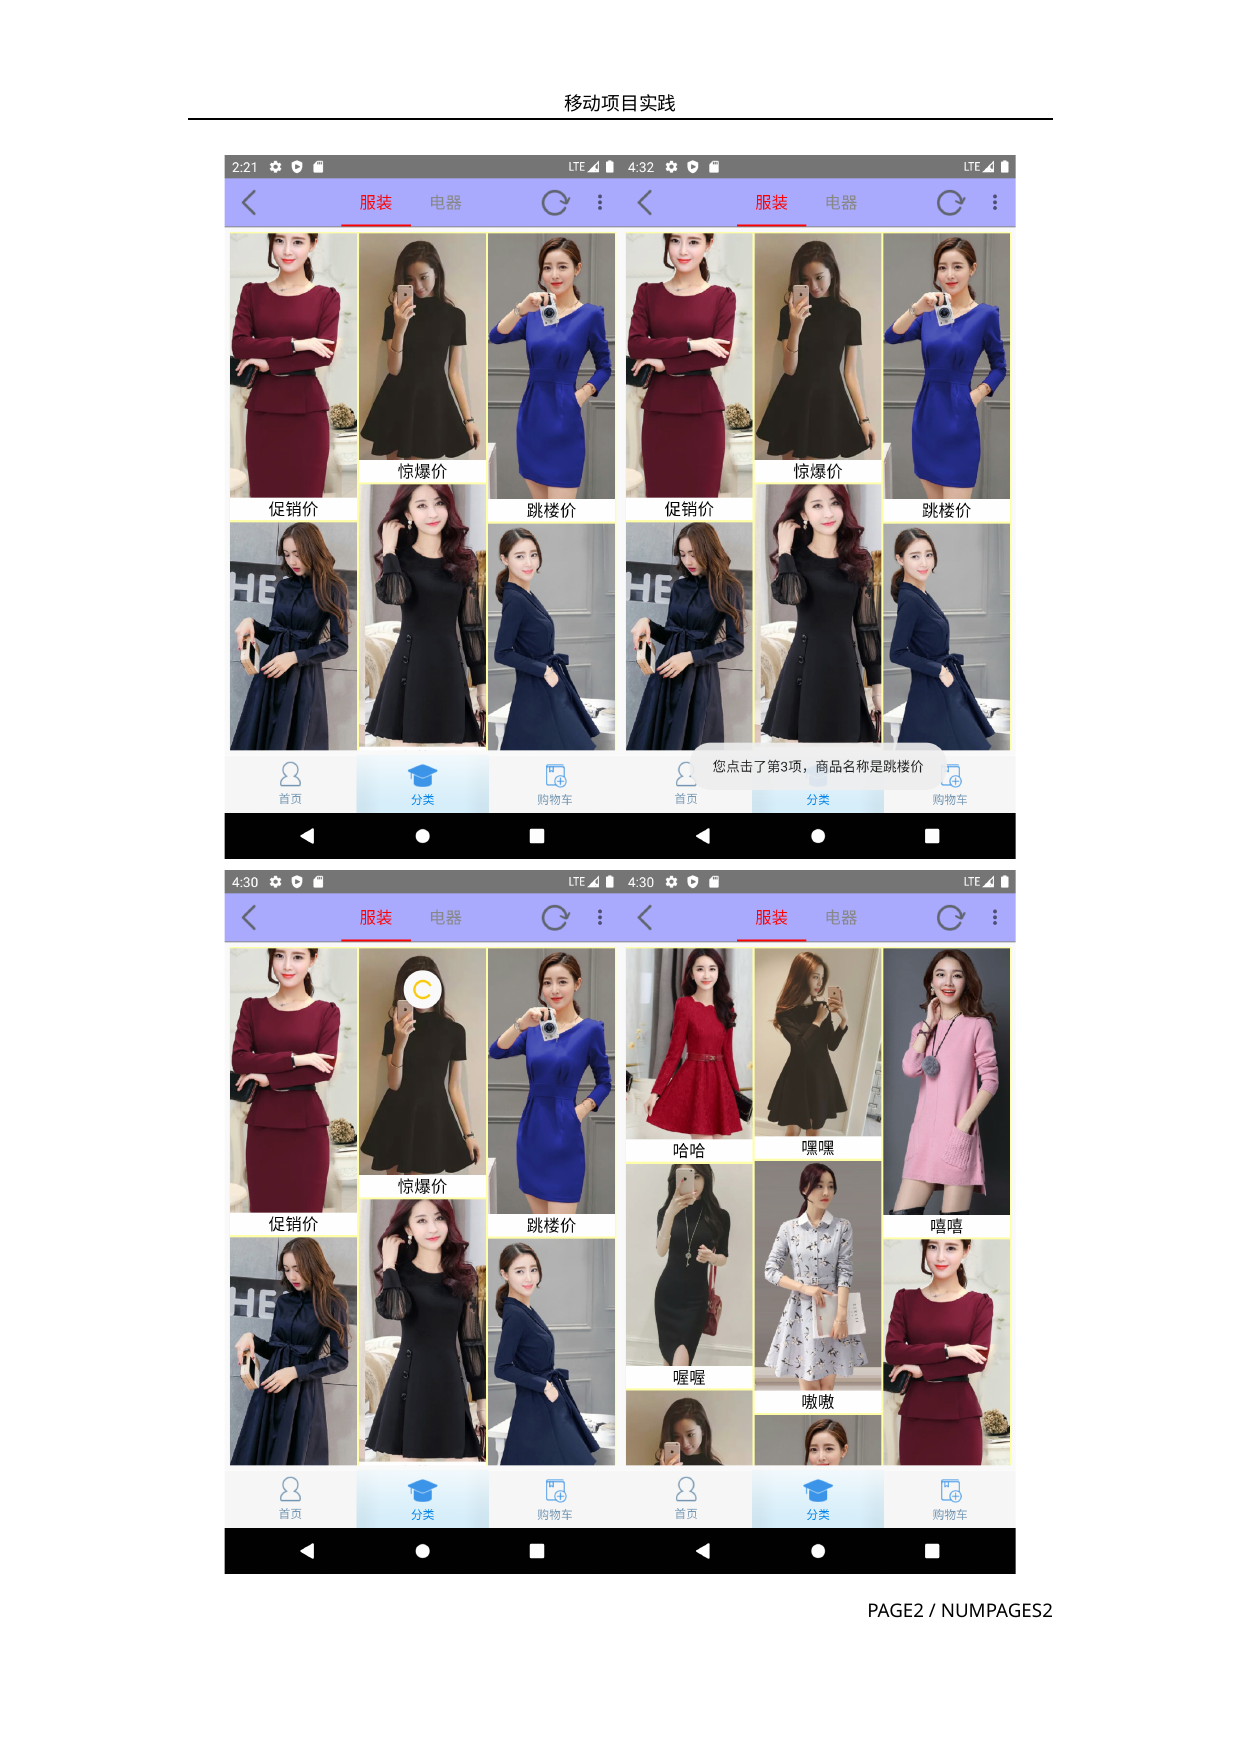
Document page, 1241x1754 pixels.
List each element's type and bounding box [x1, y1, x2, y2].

picture [224, 870, 1016, 1574]
picture [224, 155, 1016, 859]
